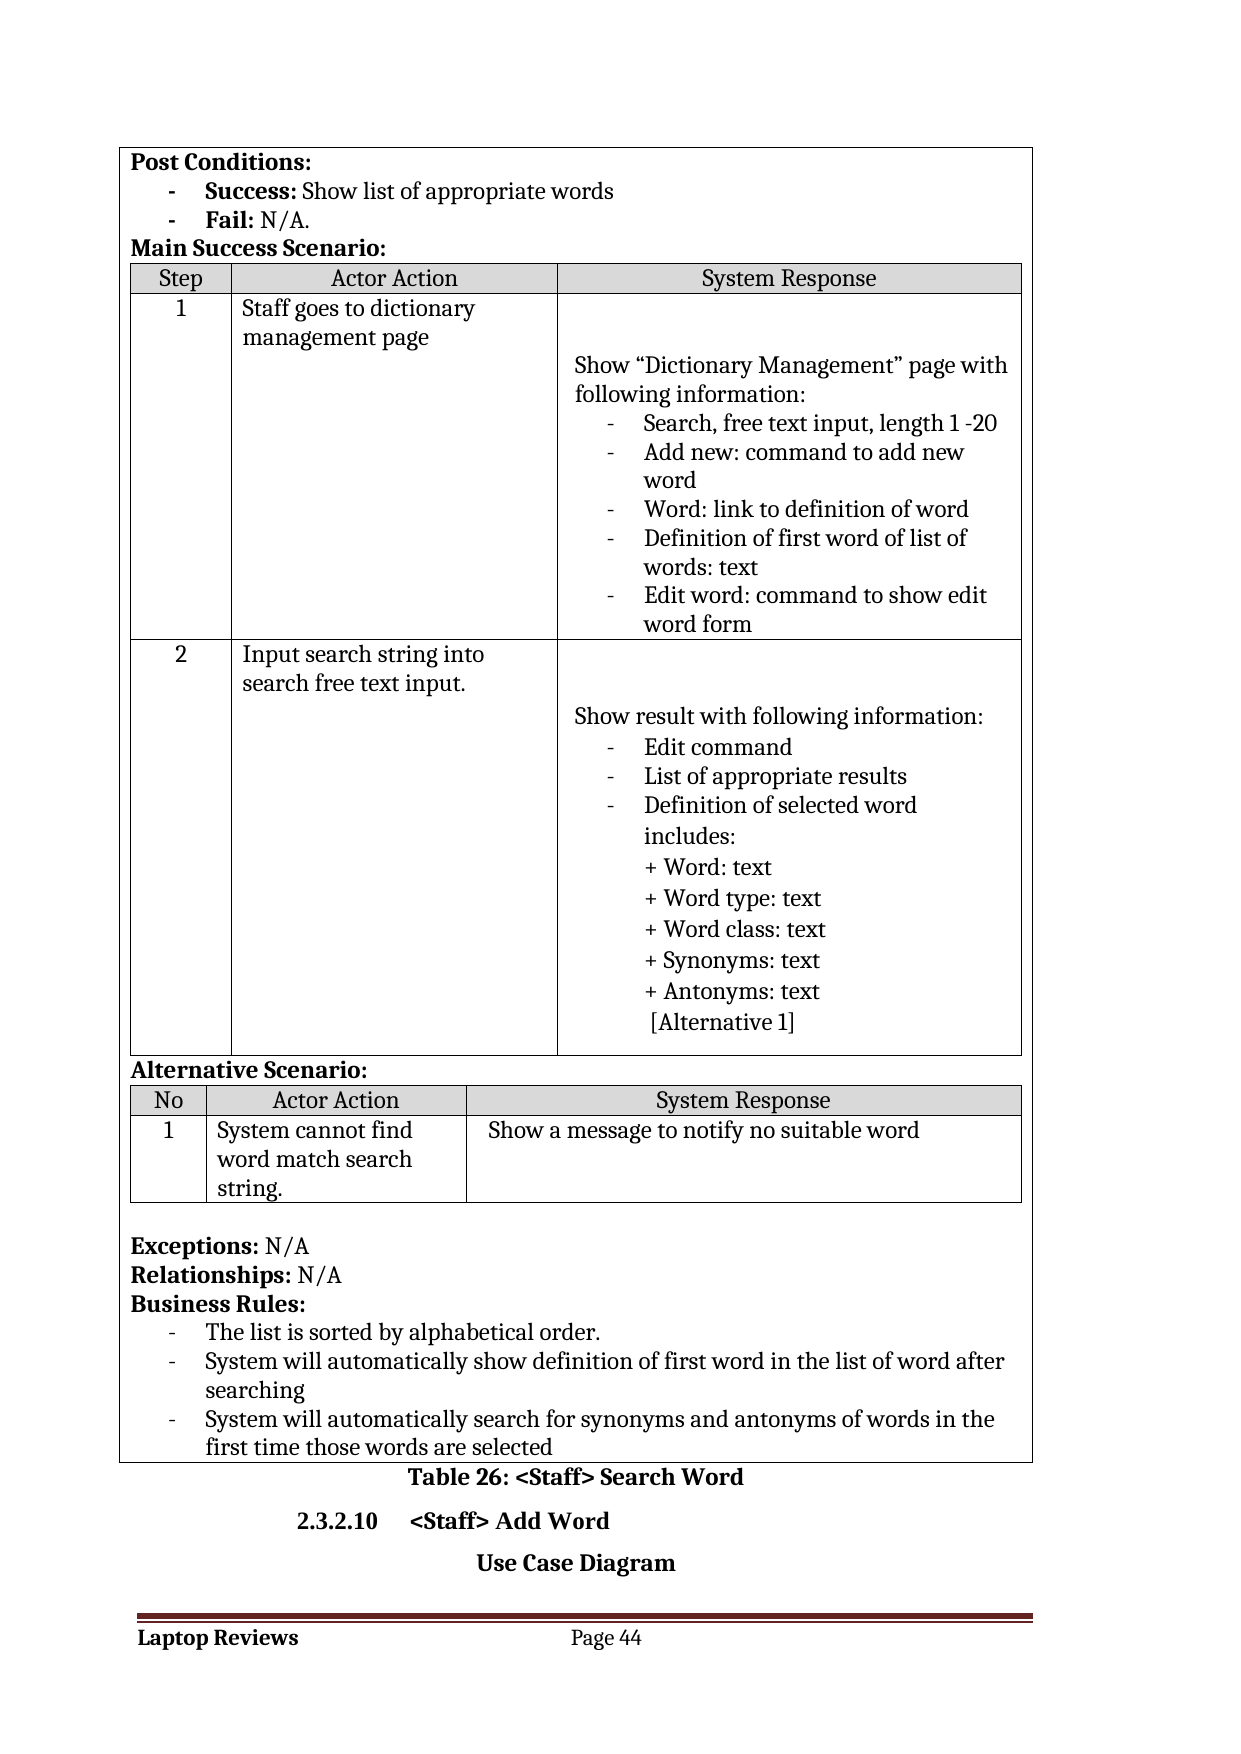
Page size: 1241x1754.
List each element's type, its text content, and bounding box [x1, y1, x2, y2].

subtitle Use Case Diagram [118, 1548, 1033, 1577]
subtitle <Staff> Add Word [297, 1506, 1033, 1536]
subtitle Table : <Staff> Search Word [118, 1463, 1033, 1492]
